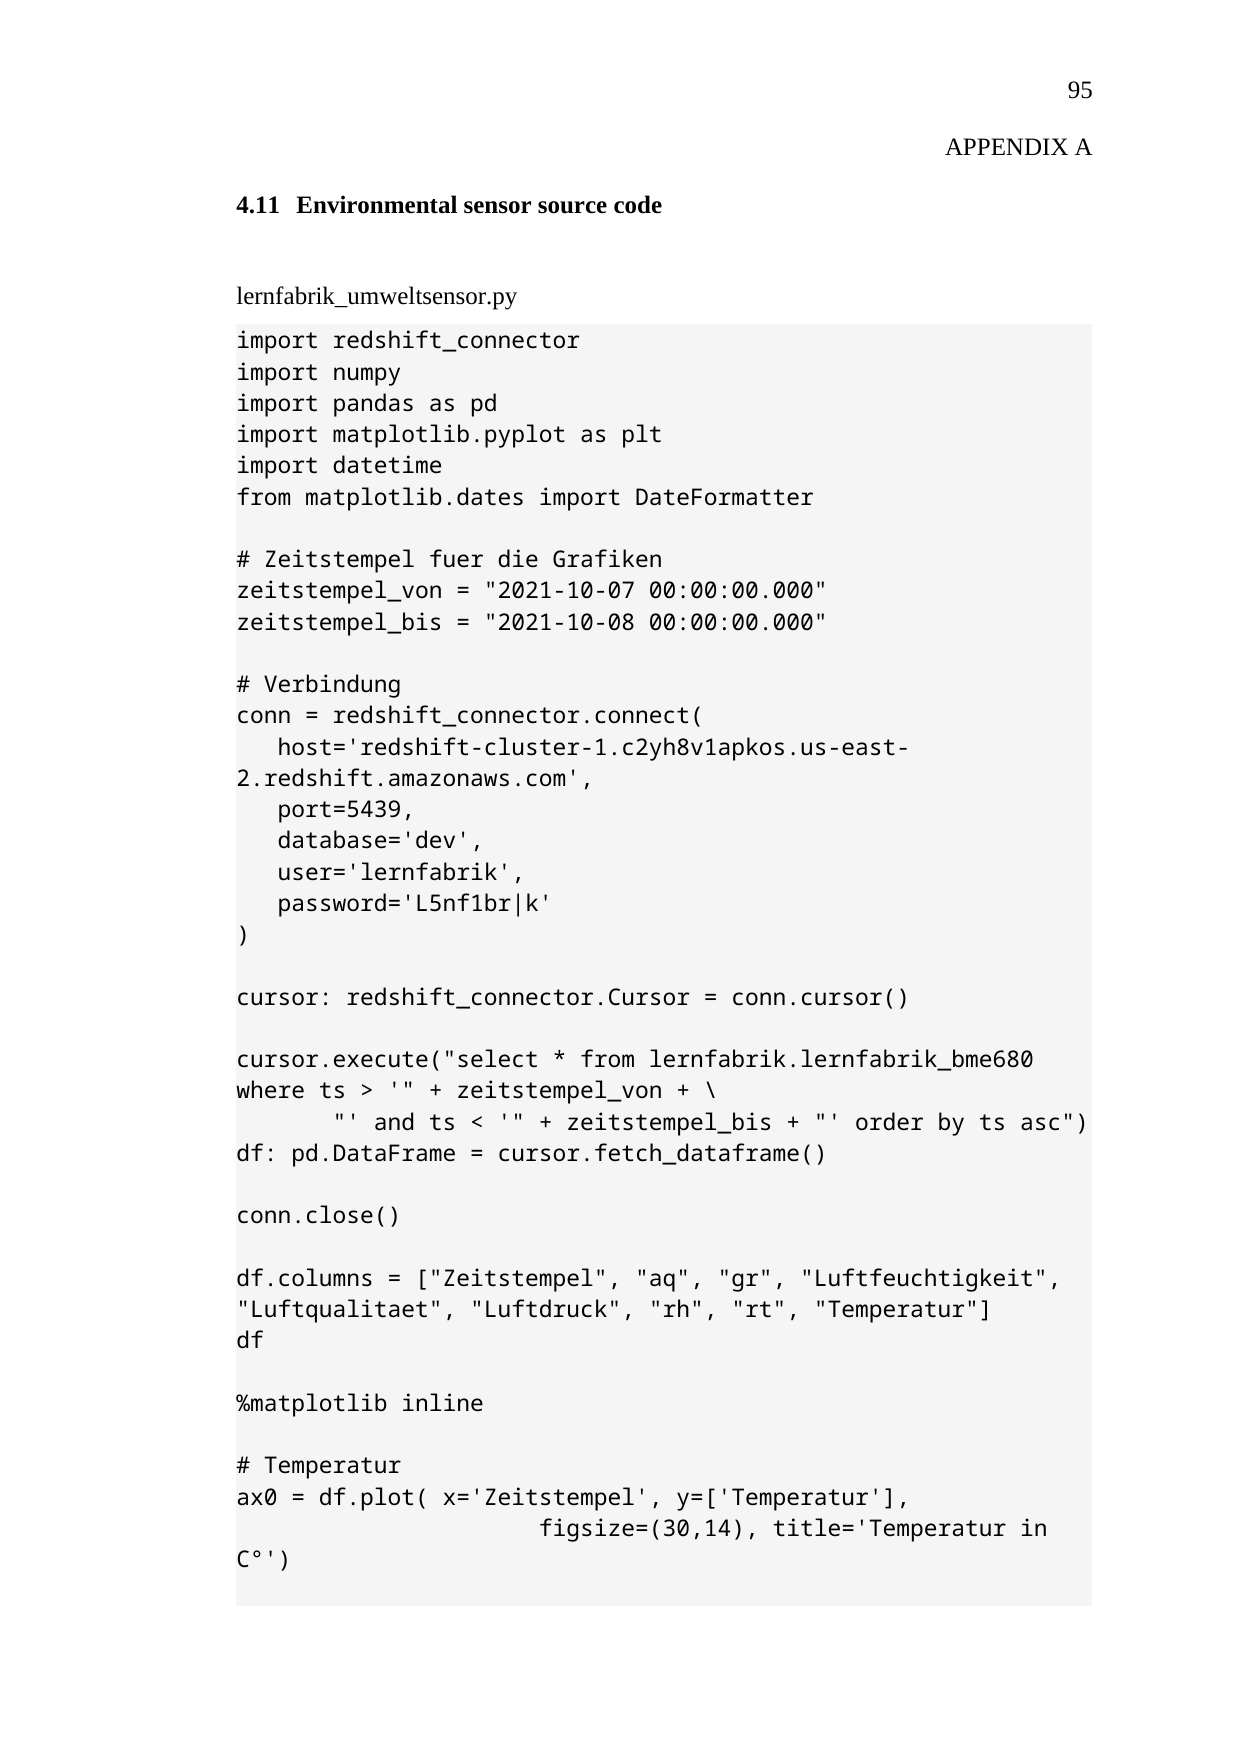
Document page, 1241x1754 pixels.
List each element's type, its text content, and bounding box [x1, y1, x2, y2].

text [236, 324, 1092, 1606]
text lernfabrik_umweltsensor.py [236, 281, 1092, 310]
subtitle Environmental sensor source code [236, 190, 1092, 219]
